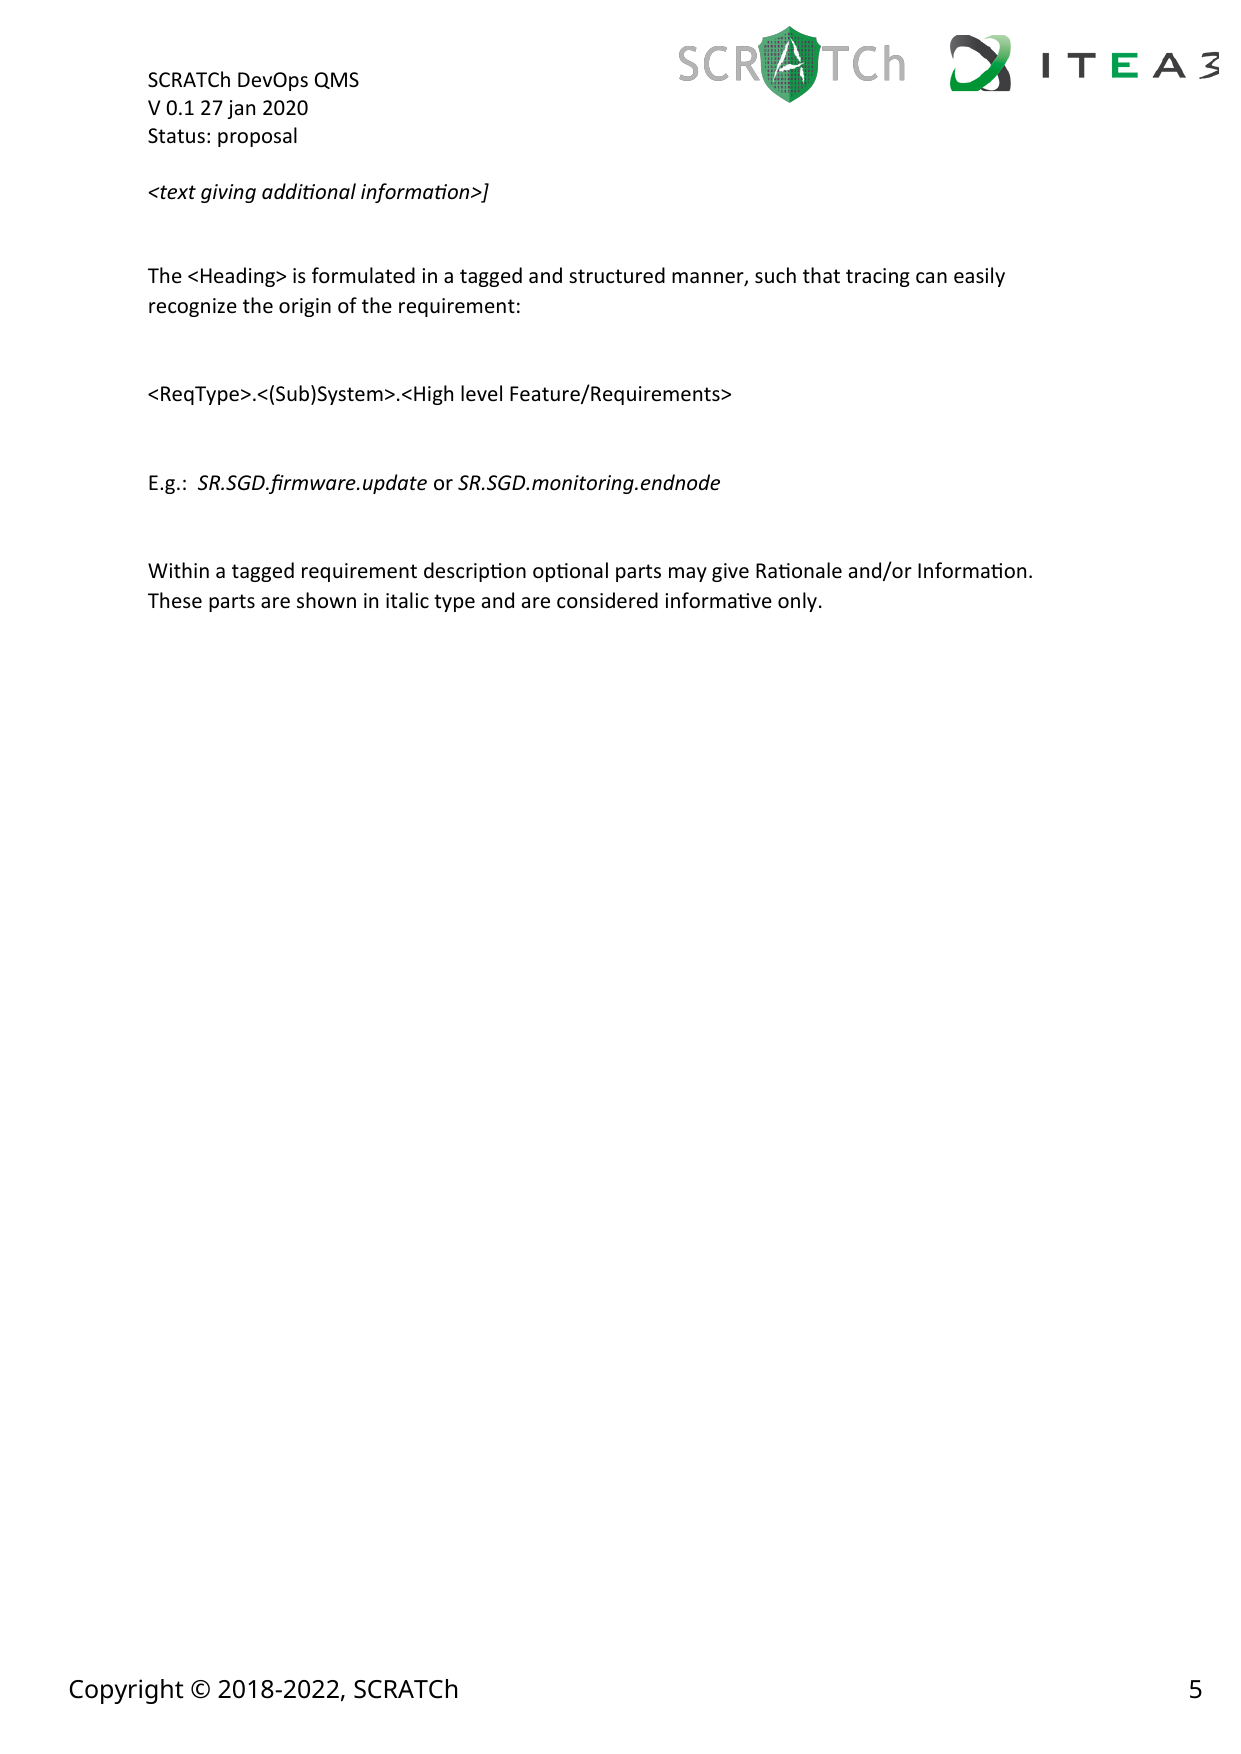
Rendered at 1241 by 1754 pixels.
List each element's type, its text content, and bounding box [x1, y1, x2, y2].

text <text giving additional information>] [148, 177, 1093, 205]
picture [671, 21, 913, 106]
text Within a tagged requirement description optional parts may give Rationale and/or Information. These parts are shown in italic type and are considered informative only. [148, 556, 1093, 614]
picture [950, 35, 1219, 92]
text <ReqType>.<(Sub)System>.<High level Feature/Requirements> [148, 379, 1093, 408]
text The <Heading> is formulated in a tagged and structured manner, such that tracing can easily recognize the origin of the requirement: [148, 261, 1093, 319]
text E.g.: SR.SGD.firmware.update or SR.SGD.monitoring.endnode [148, 468, 1093, 496]
